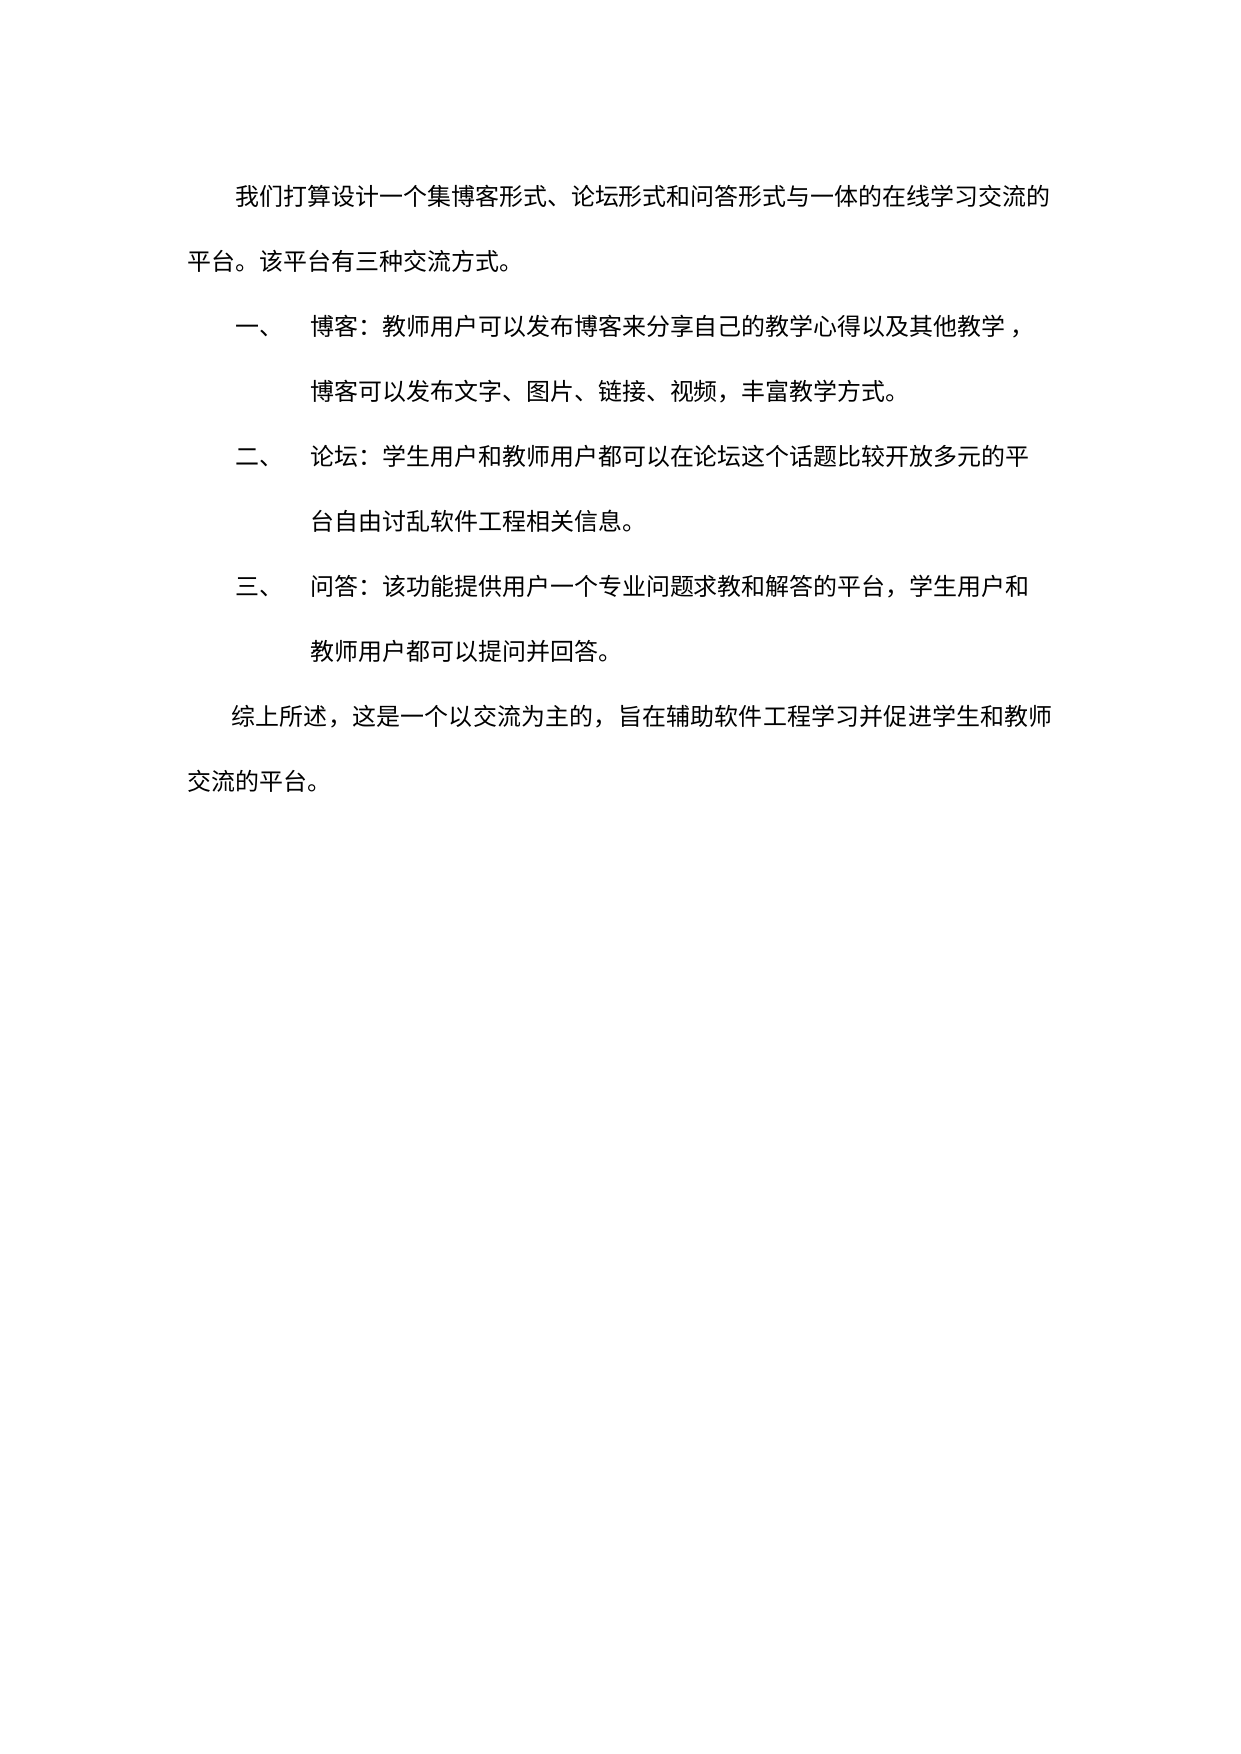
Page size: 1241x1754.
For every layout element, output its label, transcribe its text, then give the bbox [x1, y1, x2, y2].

text 综上所述，这是一个以交流为主的，旨在辅助软件工程学习并促进学生和教师交流的平台。 [187, 682, 1053, 812]
list 问答：该功能提供用户一个专业问题求教和解答的平台，学生用户和教师用户都可以提问并回答。 [235, 552, 1053, 682]
list 博客：教师用户可以发布博客来分享自己的教学心得以及其他教学 ，博客可以发布文字、图片、链接、视频，丰富教学方式。 [235, 292, 1053, 422]
list 论坛：学生用户和教师用户都可以在论坛这个话题比较开放多元的平台自由讨乱软件工程相关信息。 [235, 422, 1053, 552]
text 我们打算设计一个集博客形式、论坛形式和问答形式与一体的在线学习交流的平台。该平台有三种交流方式。 [187, 162, 1053, 292]
